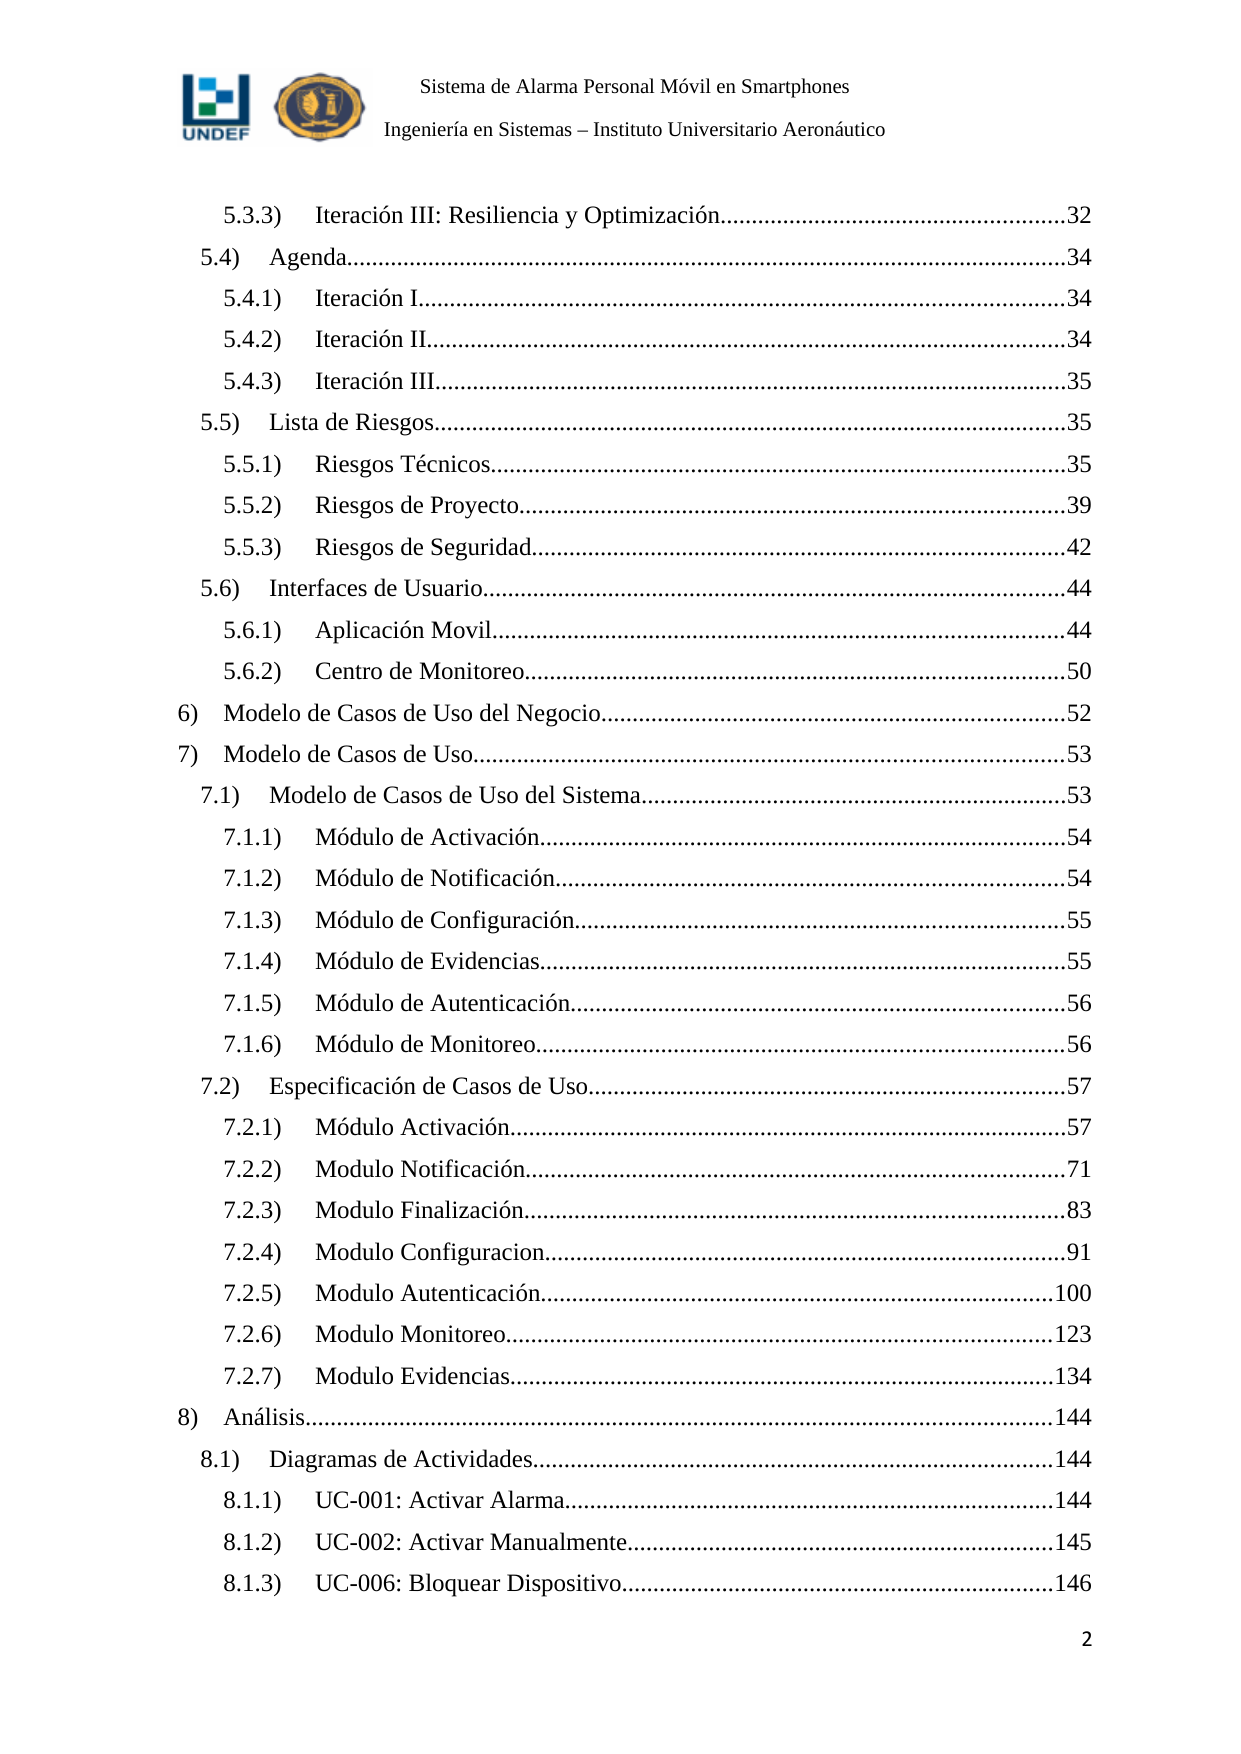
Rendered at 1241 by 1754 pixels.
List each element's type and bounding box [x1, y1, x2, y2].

picture [177, 68, 373, 147]
